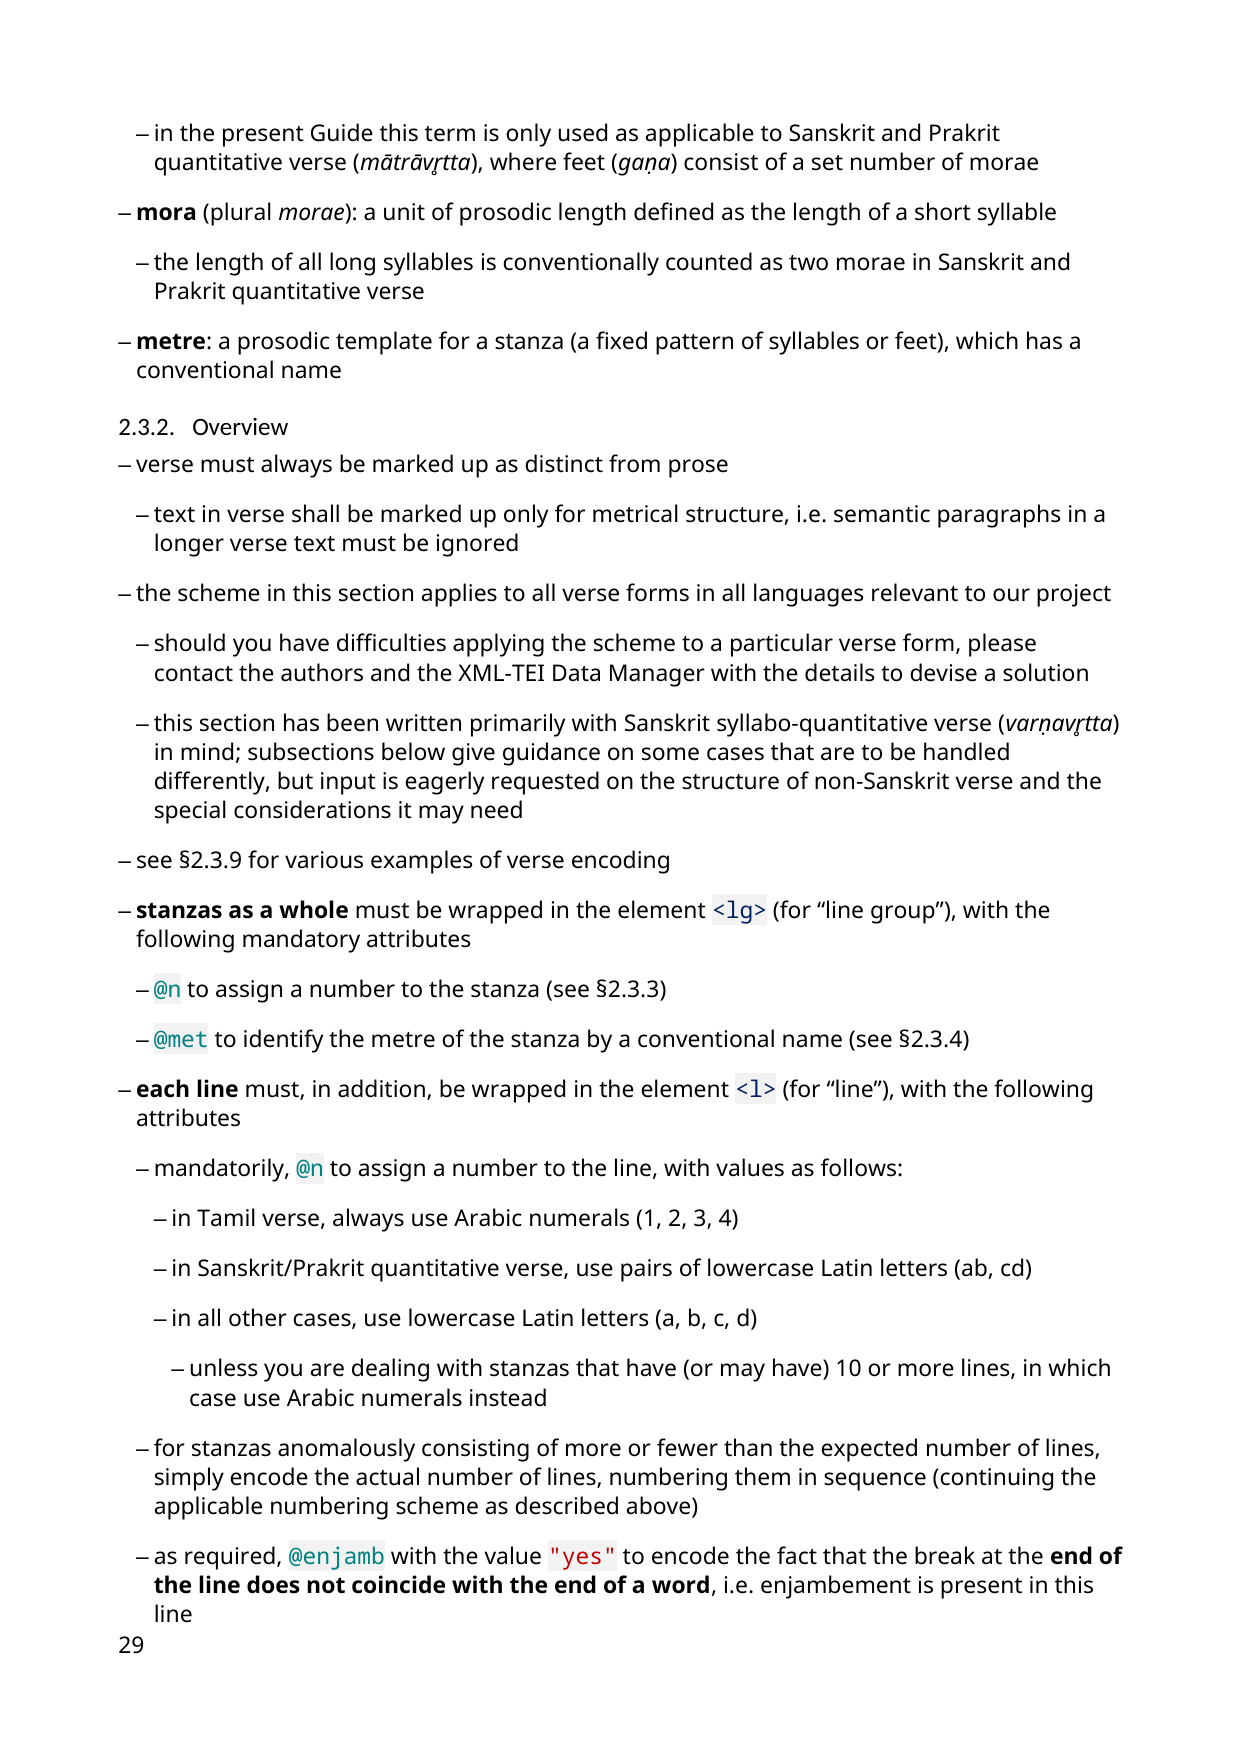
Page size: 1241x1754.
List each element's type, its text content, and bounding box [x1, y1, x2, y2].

list stanzas as a whole must be wrapped in the element <lg> (for “line group”), with the following mandatory attributes [118, 895, 1122, 953]
list for stanzas anomalously consisting of more or fewer than the expected number of lines, simply encode the actual number of lines, numbering them in sequence (continuing the applicable numbering scheme as described above) [136, 1433, 1122, 1520]
list unless you are dealing with stanzas that have (or may have) 10 or more lines, in which case use Arabic numerals instead [171, 1353, 1122, 1412]
list the length of all long syllables is conventionally counted as two morae in Sanskrit and Prakrit quantitative verse [136, 247, 1122, 306]
list should you have difficulties applying the scheme to a particular verse form, please contact the authors and the XML-TEI Data Manager with the details to devise a solution [136, 628, 1122, 687]
list mandatorily, @n to assign a number to the line, with values as follows: [324, 1153, 1122, 1183]
list see §2.3.9 for various examples of verse encoding [118, 845, 1122, 874]
list mora (plural morae): a unit of prosodic length defined as the length of a short syllable [118, 197, 1122, 226]
list verse must always be marked up as distinct from prose [118, 449, 1122, 478]
list in Tamil verse, always use Arabic numerals (1, 2, 3, 4) [153, 1203, 1122, 1233]
list as required, @enjamb with the value "yes" to encode the fact that the break at the end of the line does not coincide with the end of a word, i.e. enjambement is present in this line [136, 1541, 1122, 1628]
list @met to identify the metre of the stanza by a conventional name (see §2.3.4) [208, 1024, 1122, 1053]
list in all other cases, use lowercase Latin letters (a, b, c, d) [153, 1303, 1122, 1333]
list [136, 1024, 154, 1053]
list the scheme in this section applies to all verse forms in all languages relevant to our project [118, 578, 1122, 608]
list @n to assign a number to the stanza (see §2.3.3) [181, 974, 1122, 1003]
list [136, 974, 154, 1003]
list text in verse shall be marked up only for metrical structure, i.e. semantic paragraphs in a longer verse text must be ignored [136, 499, 1122, 558]
list in the present Guide this term is only used as applicable to Sanskrit and Prakrit quantitative verse (mātrāvr̥tta), where feet (gaṇa) consist of a set number of morae [136, 118, 1122, 176]
list this section has been written primarily with Sanskrit syllabo-quantitative verse (varṇavr̥tta) in mind; subsections below give guidance on some cases that are to be handled differently, but input is eagerly requested on the structure of non-Sanskrit verse and the special considerations it may need [136, 708, 1122, 824]
list metre: a prosodic template for a stanza (a fixed pattern of syllables or feet), which has a conventional name [118, 326, 1122, 385]
subtitle Overview [118, 406, 1122, 443]
list each line must, in addition, be wrapped in the element <l> (for “line”), with the following attributes [118, 1074, 1122, 1133]
list mandatorily, @n to assign a number to the line, with values as follows: [136, 1153, 296, 1183]
list in Sanskrit/Prakrit quantitative verse, use pairs of lowercase Latin letters (ab, cd) [153, 1253, 1122, 1283]
